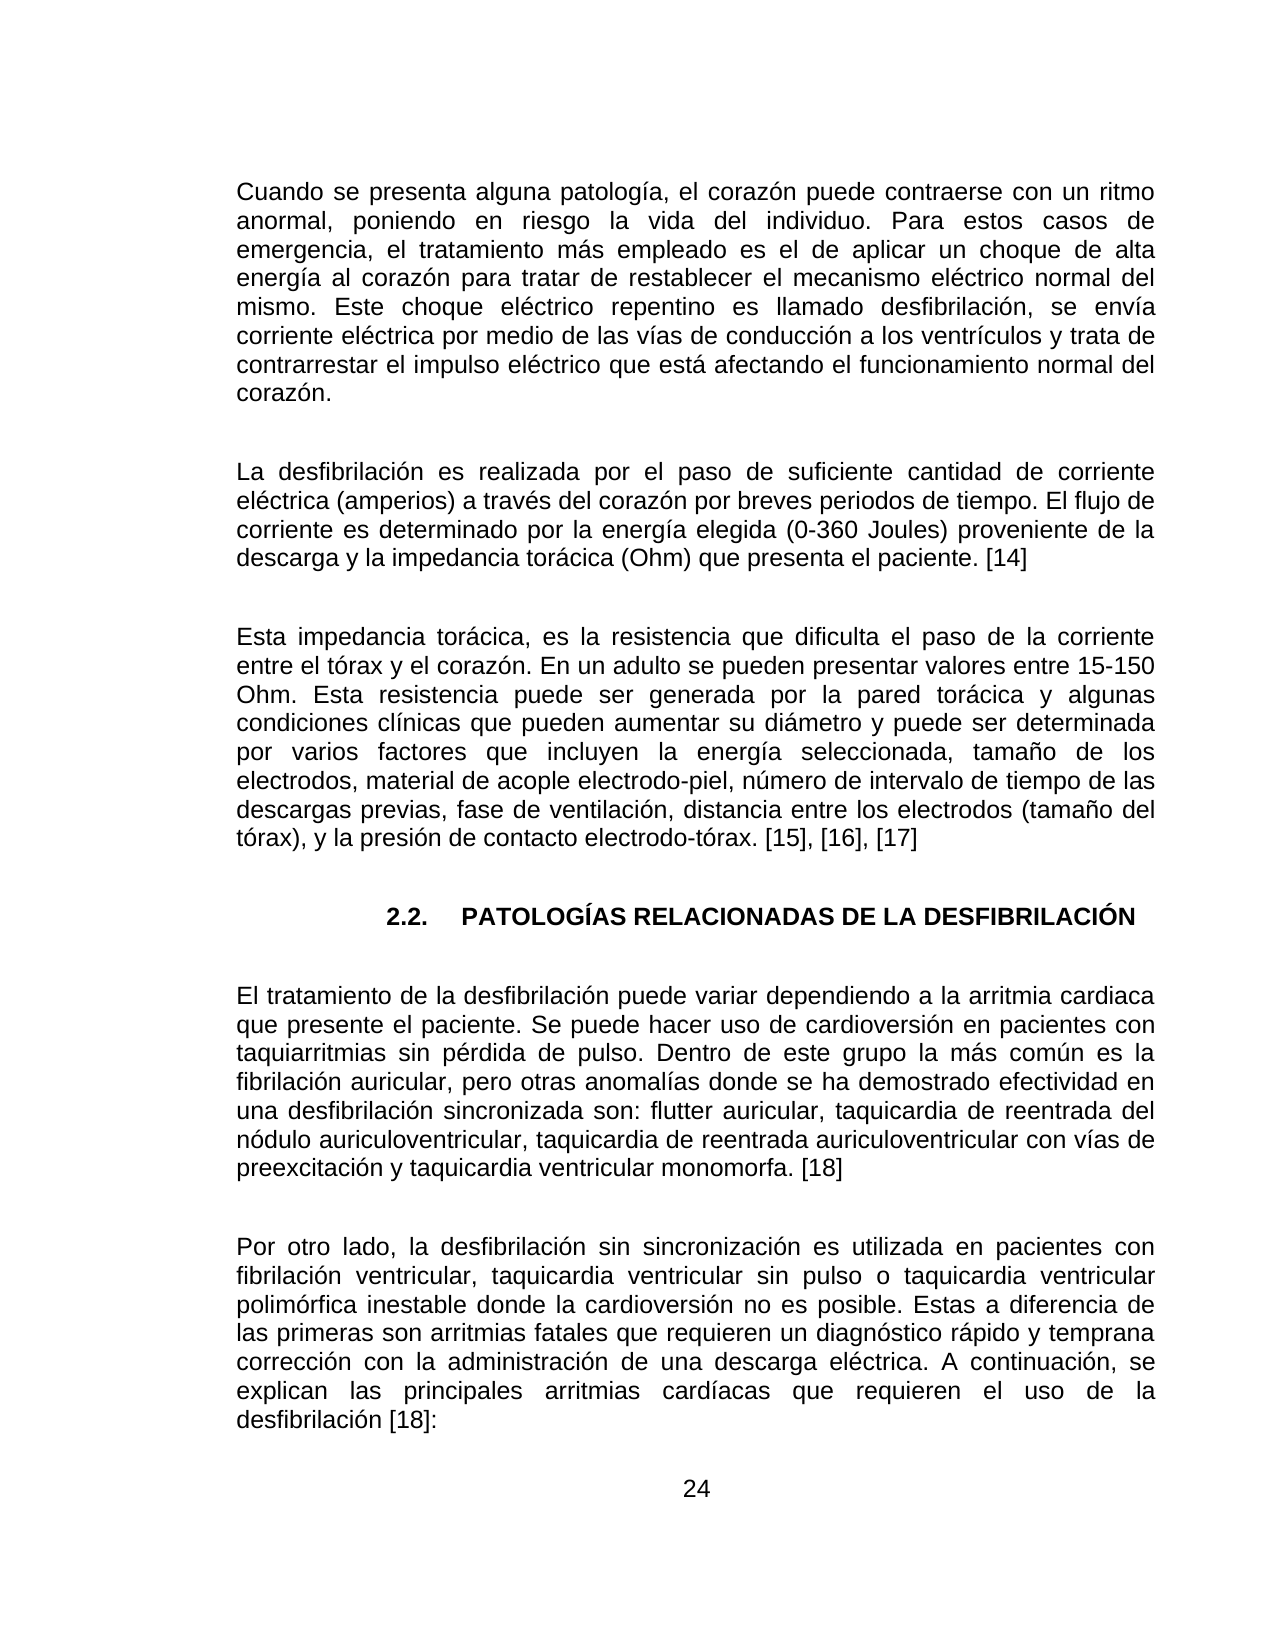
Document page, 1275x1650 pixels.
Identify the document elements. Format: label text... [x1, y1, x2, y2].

text La desfibrilación es realizada por el paso de suficiente cantidad de corriente eléctrica (amperios) a través del corazón por breves periodos de tiempo. El flujo de corriente es determinado por la energía elegida (0-360 Joules) proveniente de la descarga y la impedancia torácica (Ohm) que presenta el paciente. [14] [236, 457, 1157, 572]
text El tratamiento de la desfibrilación puede variar dependiendo a la arritmia cardiaca que presente el paciente. Se puede hacer uso de cardioversión en pacientes con taquiarritmias sin pérdida de pulso. Dentro de este grupo la más común es la fibrilación auricular, pero otras anomalías donde se ha demostrado efectividad en una desfibrilación sincronizada son: flutter auricular, taquicardia de reentrada del nódulo auriculoventricular, taquicardia de reentrada auriculoventricular con vías de preexcitación y taquicardia ventricular monomorfa. [18] [236, 981, 1157, 1182]
text Por otro lado, la desfibrilación sin sincronización es utilizada en pacientes con fibrilación ventricular, taquicardia ventricular sin pulso o taquicardia ventricular polimórfica inestable donde la cardioversión no es posible. Estas a diferencia de las primeras son arritmias fatales que requieren un diagnóstico rápido y temprana corrección con la administración de una descarga eléctrica. A continuación, se explican las principales arritmias cardíacas que requieren el uso de la desfibrilación [18]: [236, 1232, 1157, 1433]
subtitle Patologías relacionadas de la desfibrilación [386, 902, 1157, 931]
text Cuando se presenta alguna patología, el corazón puede contraerse con un ritmo anormal, poniendo en riesgo la vida del individuo. Para estos casos de emergencia, el tratamiento más empleado es el de aplicar un choque de alta energía al corazón para tratar de restablecer el mecanismo eléctrico normal del mismo. Este choque eléctrico repentino es llamado desfibrilación, se envía corriente eléctrica por medio de las vías de conducción a los ventrículos y trata de contrarrestar el impulso eléctrico que está afectando el funcionamiento normal del corazón. [236, 177, 1157, 407]
text Esta impedancia torácica, es la resistencia que dificulta el paso de la corriente entre el tórax y el corazón. En un adulto se pueden presentar valores entre 15-150 Ohm. Esta resistencia puede ser generada por la pared torácica y algunas condiciones clínicas que pueden aumentar su diámetro y puede ser determinada por varios factores que incluyen la energía seleccionada, tamaño de los electrodos, material de acople electrodo-piel, número de intervalo de tiempo de las descargas previas, fase de ventilación, distancia entre los electrodos (tamaño del tórax), y la presión de contacto electrodo-tórax. [15], [16], [17] [236, 622, 1157, 852]
